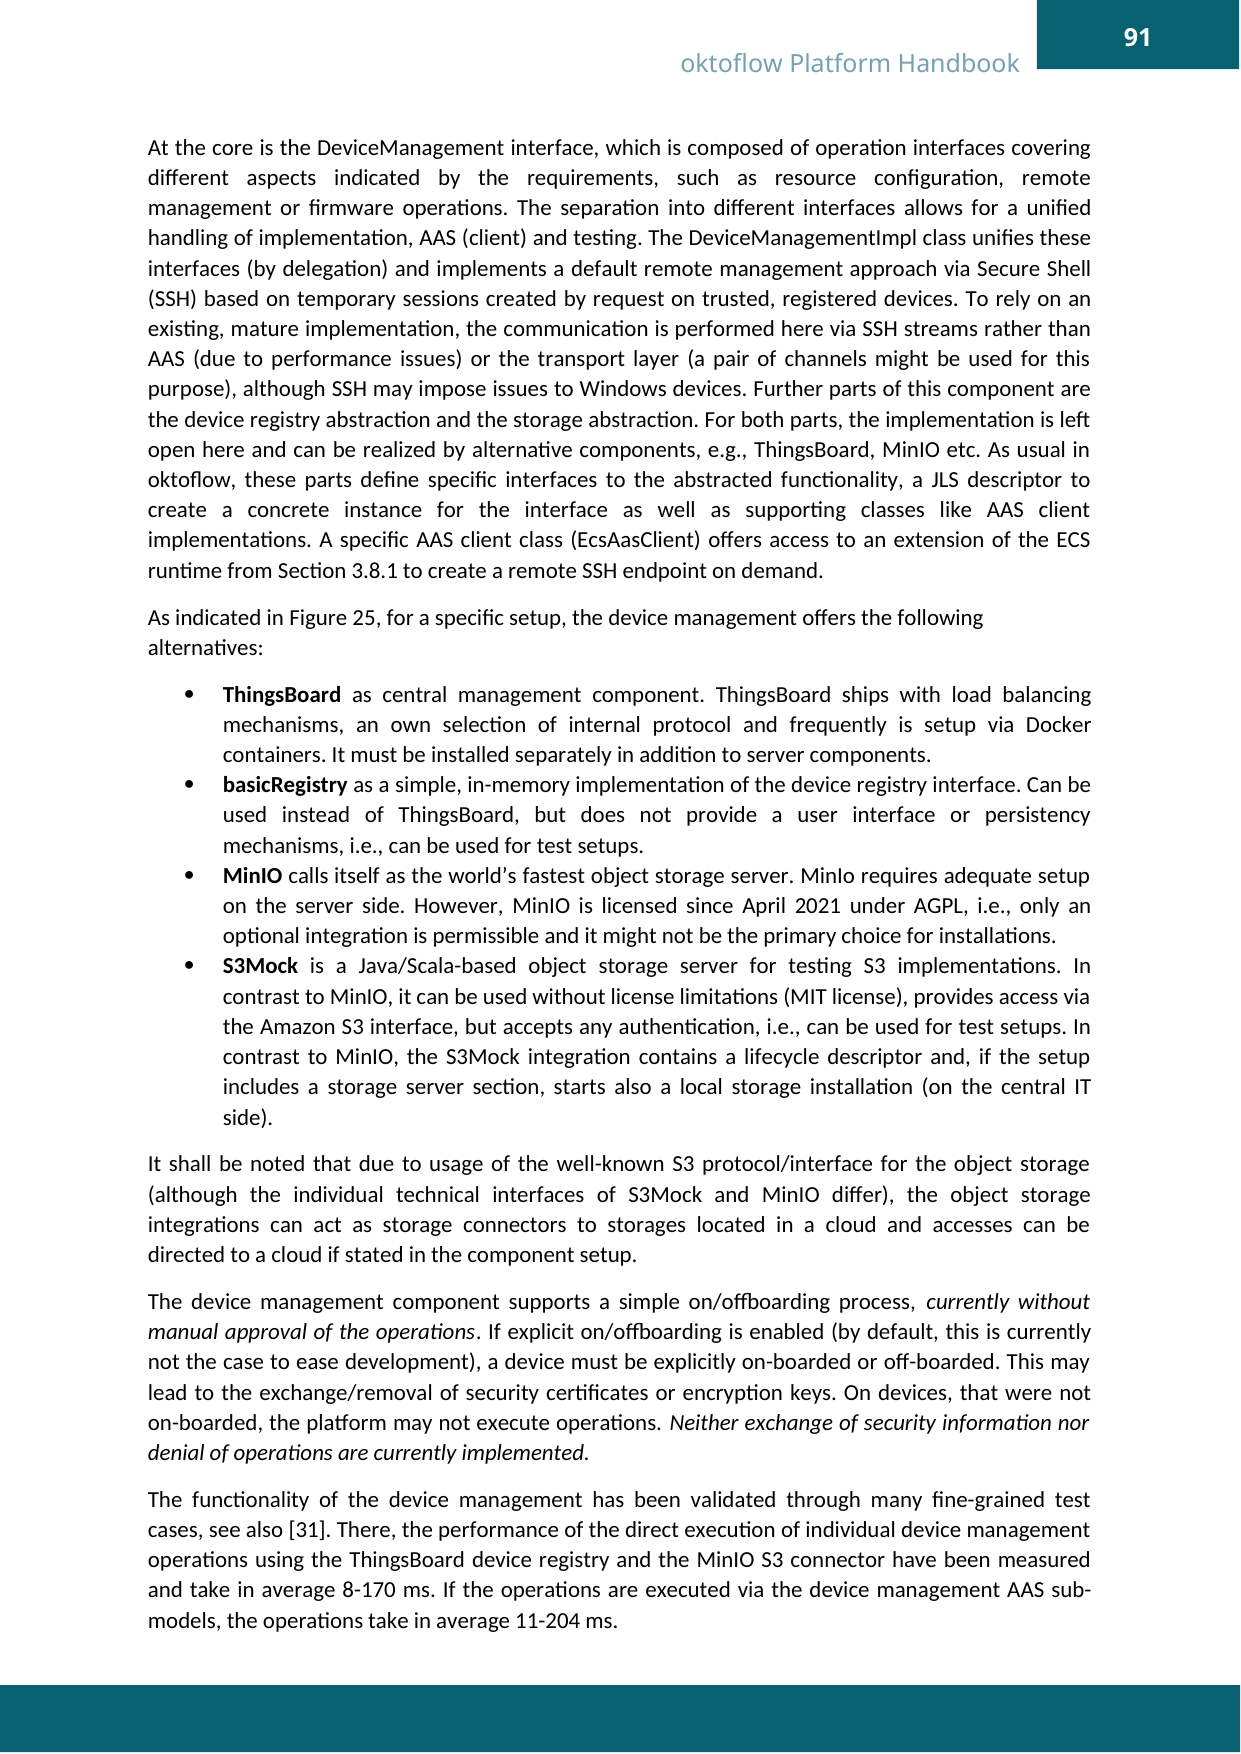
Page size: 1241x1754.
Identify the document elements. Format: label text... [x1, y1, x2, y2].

list S3Mock is a Java/Scala-based object storage server for testing S3 implementations. In contrast to MinIO, it can be used without license limitations (MIT license), provides access via the Amazon S3 interface, but accepts any authentication, i.e., can be used for test setups. In contrast to MinIO, the S3Mock integration contains a lifecycle descriptor and, if the setup includes a storage server section, starts also a local storage installation (on the central IT side). [185, 952, 1093, 1131]
text It shall be noted that due to usage of the well-known S3 protocol/interface for the object storage (although the individual technical interfaces of S3Mock and MinIO differ), the object storage integrations can act as storage connectors to storages located in a cloud and accesses can be directed to a cloud if stated in the component setup. [148, 1149, 1093, 1268]
list MinIO calls itself as the world’s fastest object storage server. MinIo requires adequate setup on the server side. However, MinIO is licensed since April 2021 under AGPL, i.e., only an optional integration is permissible and it might not be the primary choice for installations. [185, 861, 1093, 949]
text As indicated in Figure 24, for a specific setup, the device management offers the following alternatives: [148, 603, 1093, 661]
text At the core is the DeviceManagement interface, which is composed of operation interfaces covering different aspects indicated by the requirements, such as resource configuration, remote management or firmware operations. The separation into different interfaces allows for a unified handling of implementation, AAS (client) and testing. The DeviceManagementImpl class unifies these interfaces (by delegation) and implements a default remote management approach via Secure Shell (SSH) based on temporary sessions created by request on trusted, registered devices. To rely on an existing, mature implementation, the communication is performed here via SSH streams rather than AAS (due to performance issues) or the transport layer (a pair of channels might be used for this purpose), although SSH may impose issues to Windows devices. Further parts of this component are the device registry abstraction and the storage abstraction. For both parts, the implementation is left open here and can be realized by alternative components, e.g., ThingsBoard, MinIO etc. As usual in oktoflow, these parts define specific interfaces to the abstracted functionality, a JLS descriptor to create a concrete instance for the interface as well as supporting classes like AAS client implementations. A specific AAS client class (EcsAasClient) offers access to an extension of the ECS runtime from Section 3.8.1 to create a remote SSH endpoint on demand. [148, 133, 1093, 584]
text The device management component supports a simple on/offboarding process, currently without manual approval of the operations. If explicit on/offboarding is enabled (by default, this is currently not the case to ease development), a device must be explicitly on-boarded or off-boarded. This may lead to the exchange/removal of security certificates or encryption keys. On devices, that were not on-boarded, the platform may not execute operations. Neither exchange of security information nor denial of operations are currently implemented. [148, 1287, 1093, 1466]
text The functionality of the device management has been validated through many fine-grained test cases, see also [31]. There, the performance of the direct execution of individual device management operations using the ThingsBoard device registry and the MinIO S3 connector have been measured and take in average 8-170 ms. If the operations are executed via the device management AAS sub-models, the operations take in average 11-204 ms. [148, 1485, 1093, 1634]
list ThingsBoard as central management component. ThingsBoard ships with load balancing mechanisms, an own selection of internal protocol and frequently is setup via Docker containers. It must be installed separately in addition to server components. [185, 680, 1093, 768]
list basicRegistry as a simple, in-memory implementation of the device registry interface. Can be used instead of ThingsBoard, but does not provide a user interface or persistency mechanisms, i.e., can be used for test setups. [185, 770, 1093, 859]
